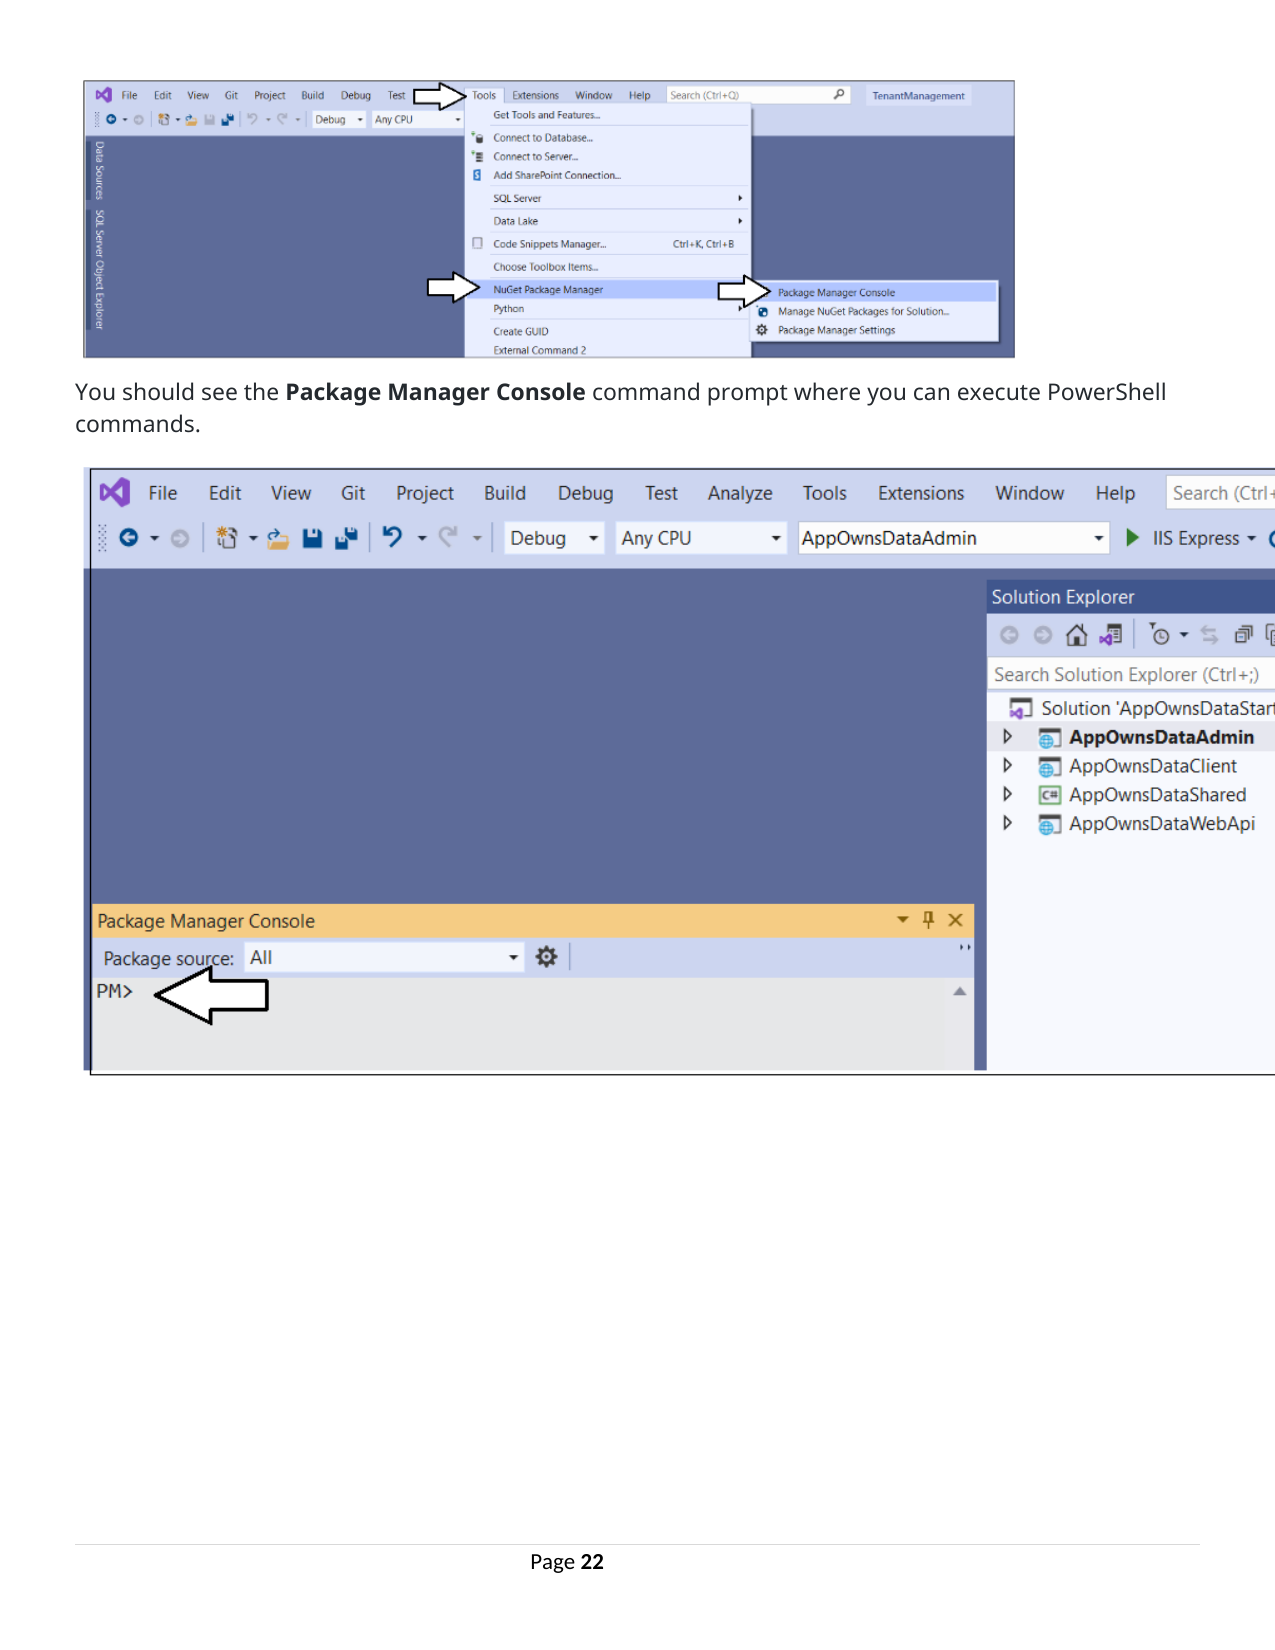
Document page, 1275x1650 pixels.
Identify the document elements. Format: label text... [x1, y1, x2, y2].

picture [75, 75, 1019, 364]
text You should see the Package Manager Console command prompt where you can execute PowerShell commands. [75, 376, 1200, 439]
picture [75, 451, 1275, 1098]
